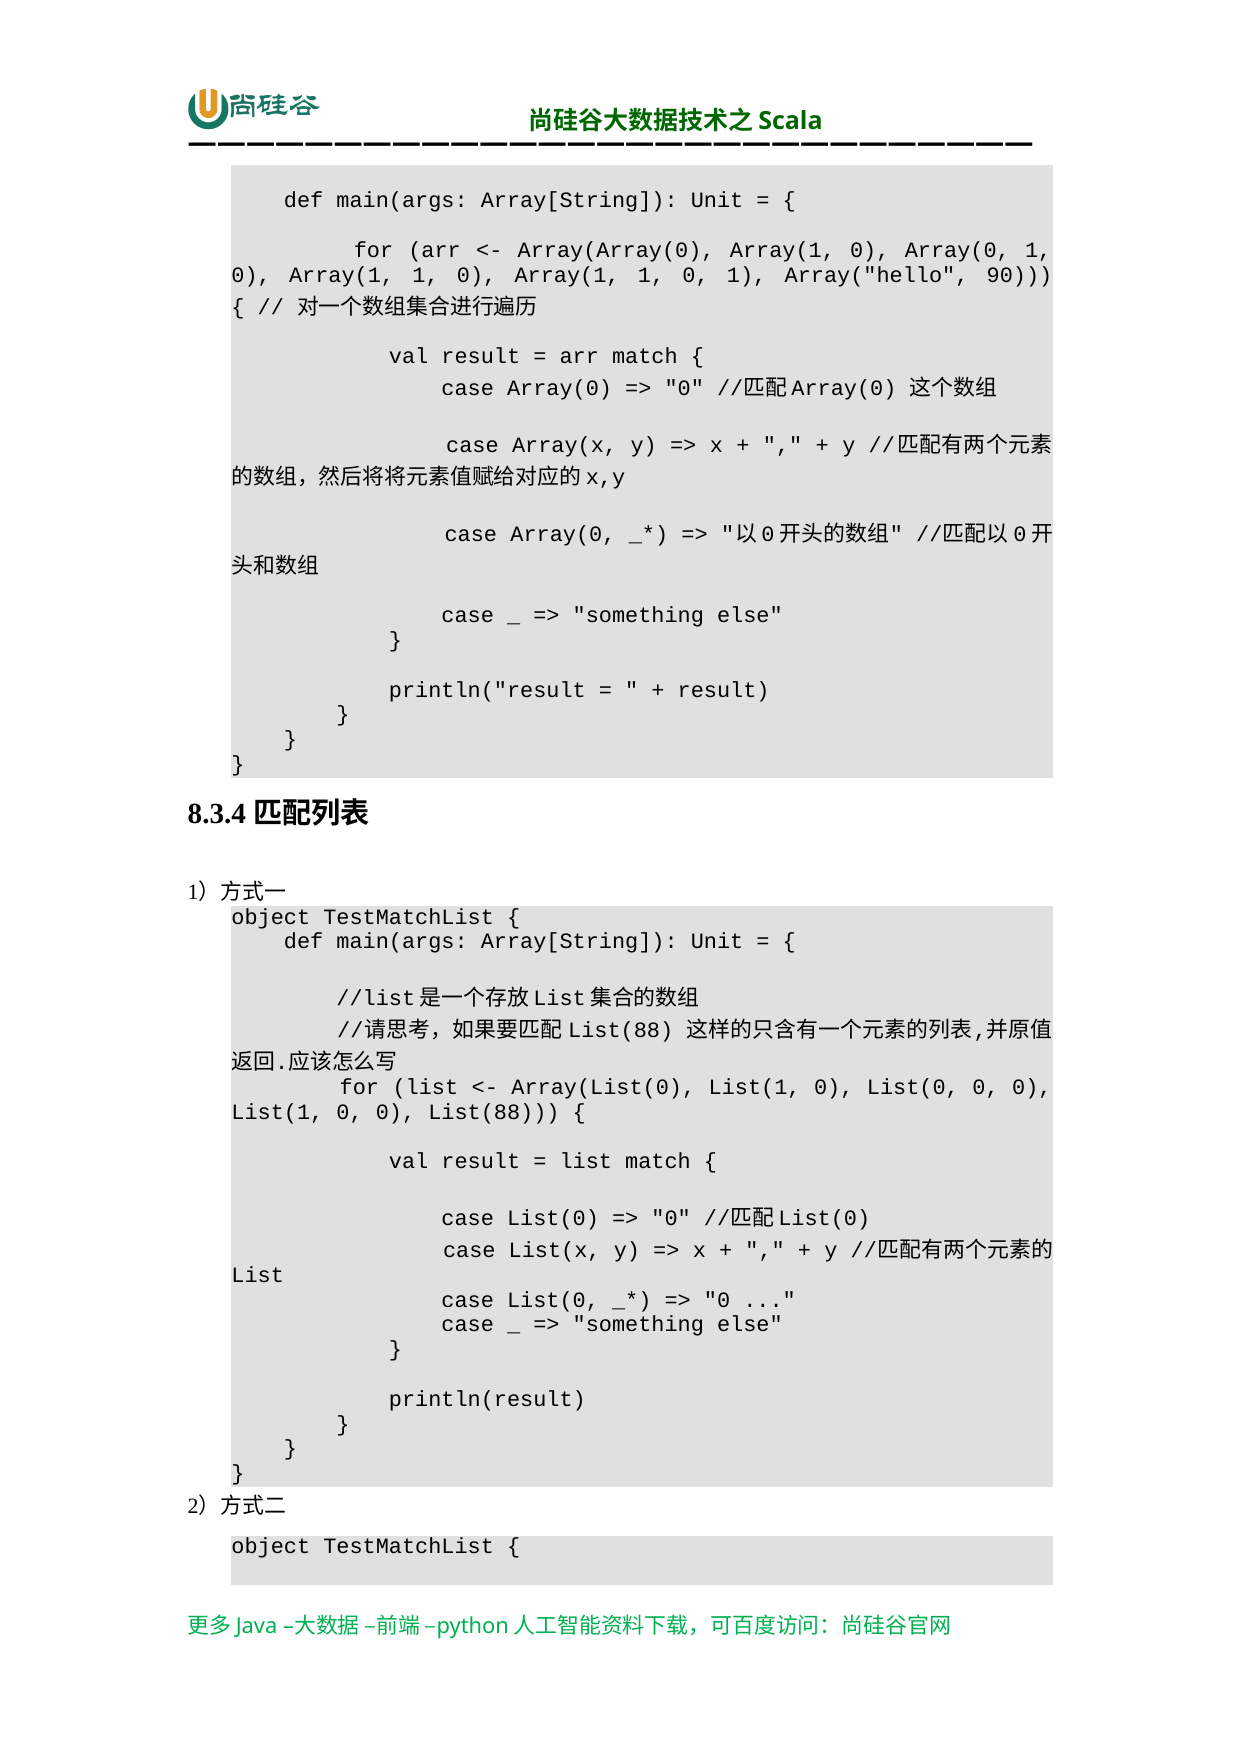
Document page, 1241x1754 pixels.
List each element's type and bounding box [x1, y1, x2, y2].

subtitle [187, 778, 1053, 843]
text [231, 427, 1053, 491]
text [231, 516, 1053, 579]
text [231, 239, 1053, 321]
picture [187, 88, 321, 130]
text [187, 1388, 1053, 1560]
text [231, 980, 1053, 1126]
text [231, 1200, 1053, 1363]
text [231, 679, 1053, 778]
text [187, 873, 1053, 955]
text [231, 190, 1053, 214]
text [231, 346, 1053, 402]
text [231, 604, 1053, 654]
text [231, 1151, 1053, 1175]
